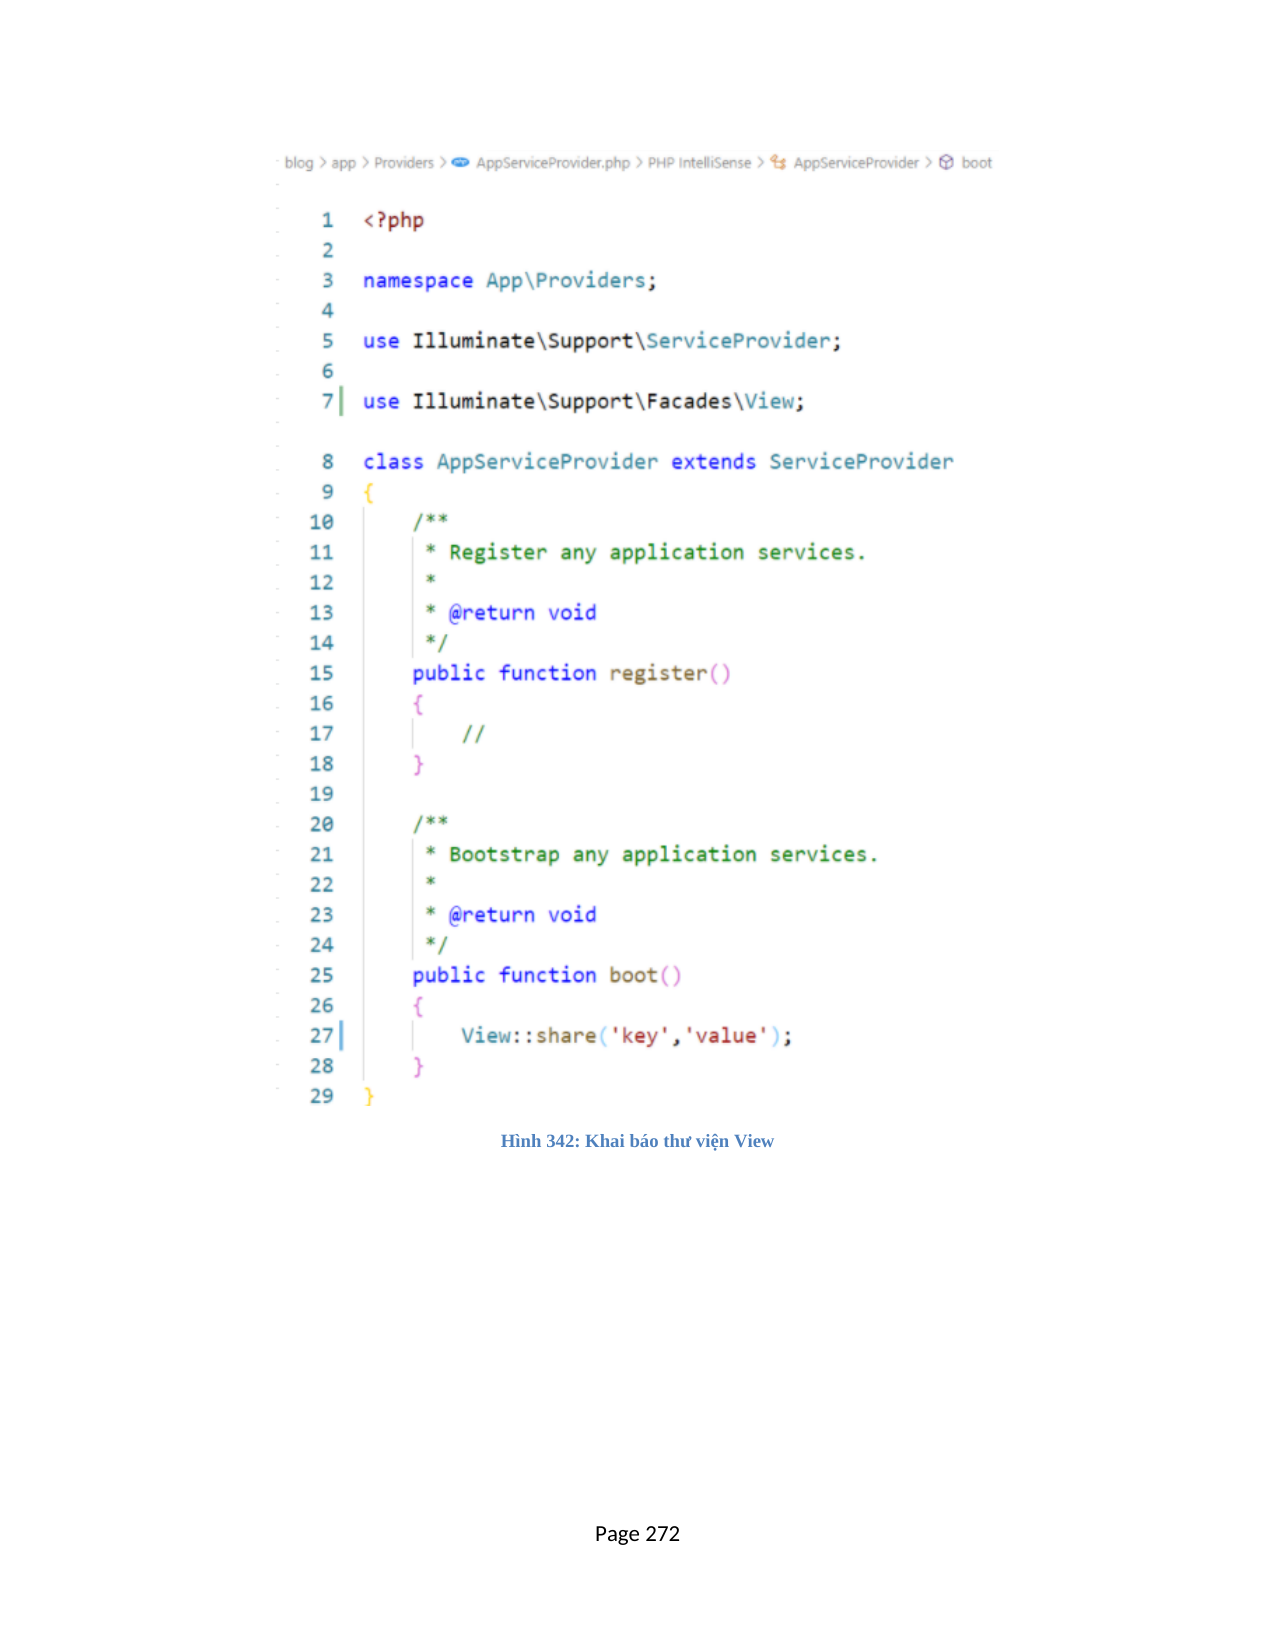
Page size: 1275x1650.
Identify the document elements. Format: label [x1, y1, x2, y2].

picture [275, 150, 1000, 1106]
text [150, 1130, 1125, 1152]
